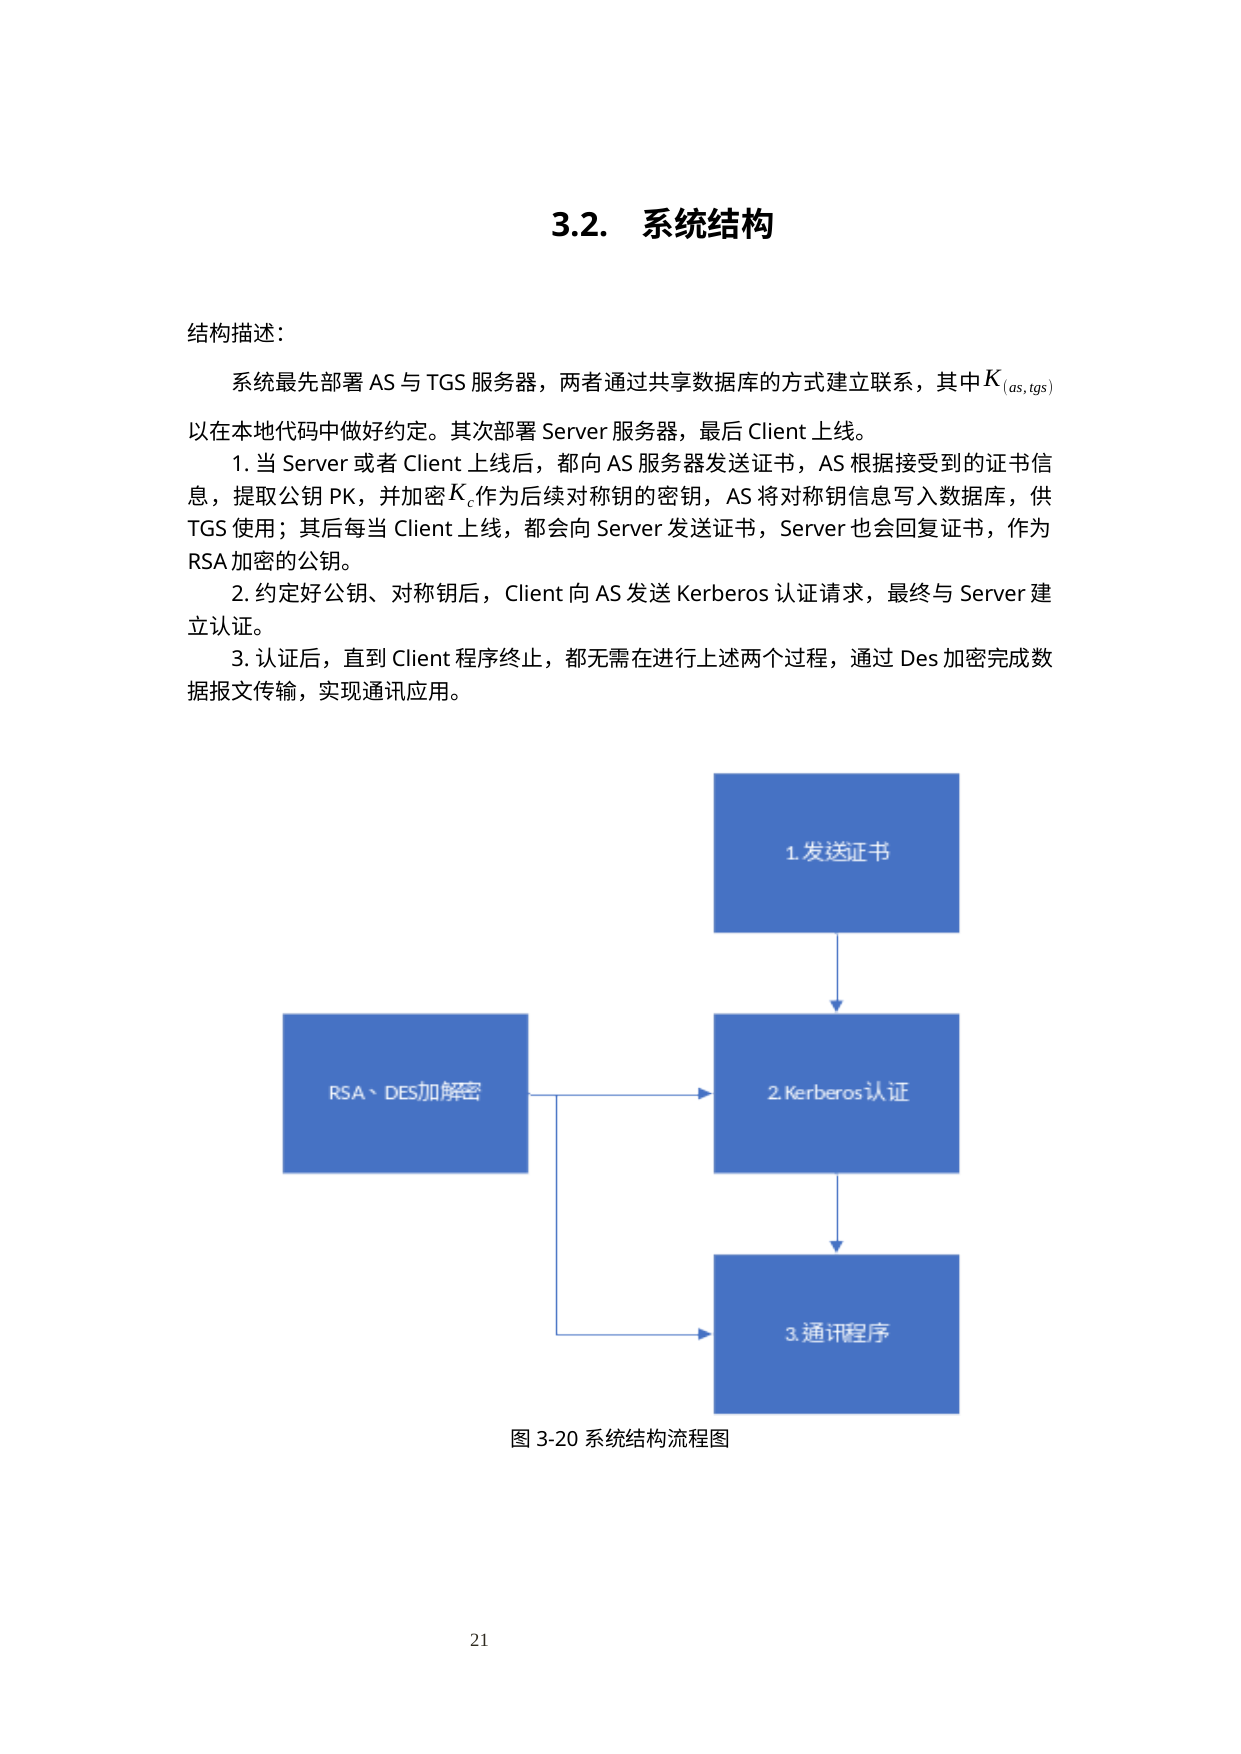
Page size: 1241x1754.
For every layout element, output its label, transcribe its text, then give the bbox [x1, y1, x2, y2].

list 认证后，直到Client程序终止，都无需在进行上述两个过程，通过Des加密完成数据报文传输，实现通讯应用。 [187, 641, 1053, 706]
list 约定好公钥、对称钥后，Client向AS发送Kerberos认证请求，最终与Server建立认证。 [187, 576, 1053, 641]
text 结构描述： [187, 316, 1053, 348]
subtitle 系统结构 [273, 189, 1053, 254]
text 系统最先部署AS与TGS服务器，两者通过共享数据库的方式建立联系，其中以在本地代码中做好约定。其次部署Server服务器，最后Client上线。 [187, 348, 1053, 446]
list 当Server或者Client上线后，都向AS服务器发送证书，AS根据接受到的证书信息，提取公钥PK，并加密作为后续对称钥的密钥，AS将对称钥信息写入数据库，供TGS使用；其后每当Client上线，都会向Server发送证书，Server也会回复证书，作为RSA加密的公钥。 [187, 446, 1053, 576]
